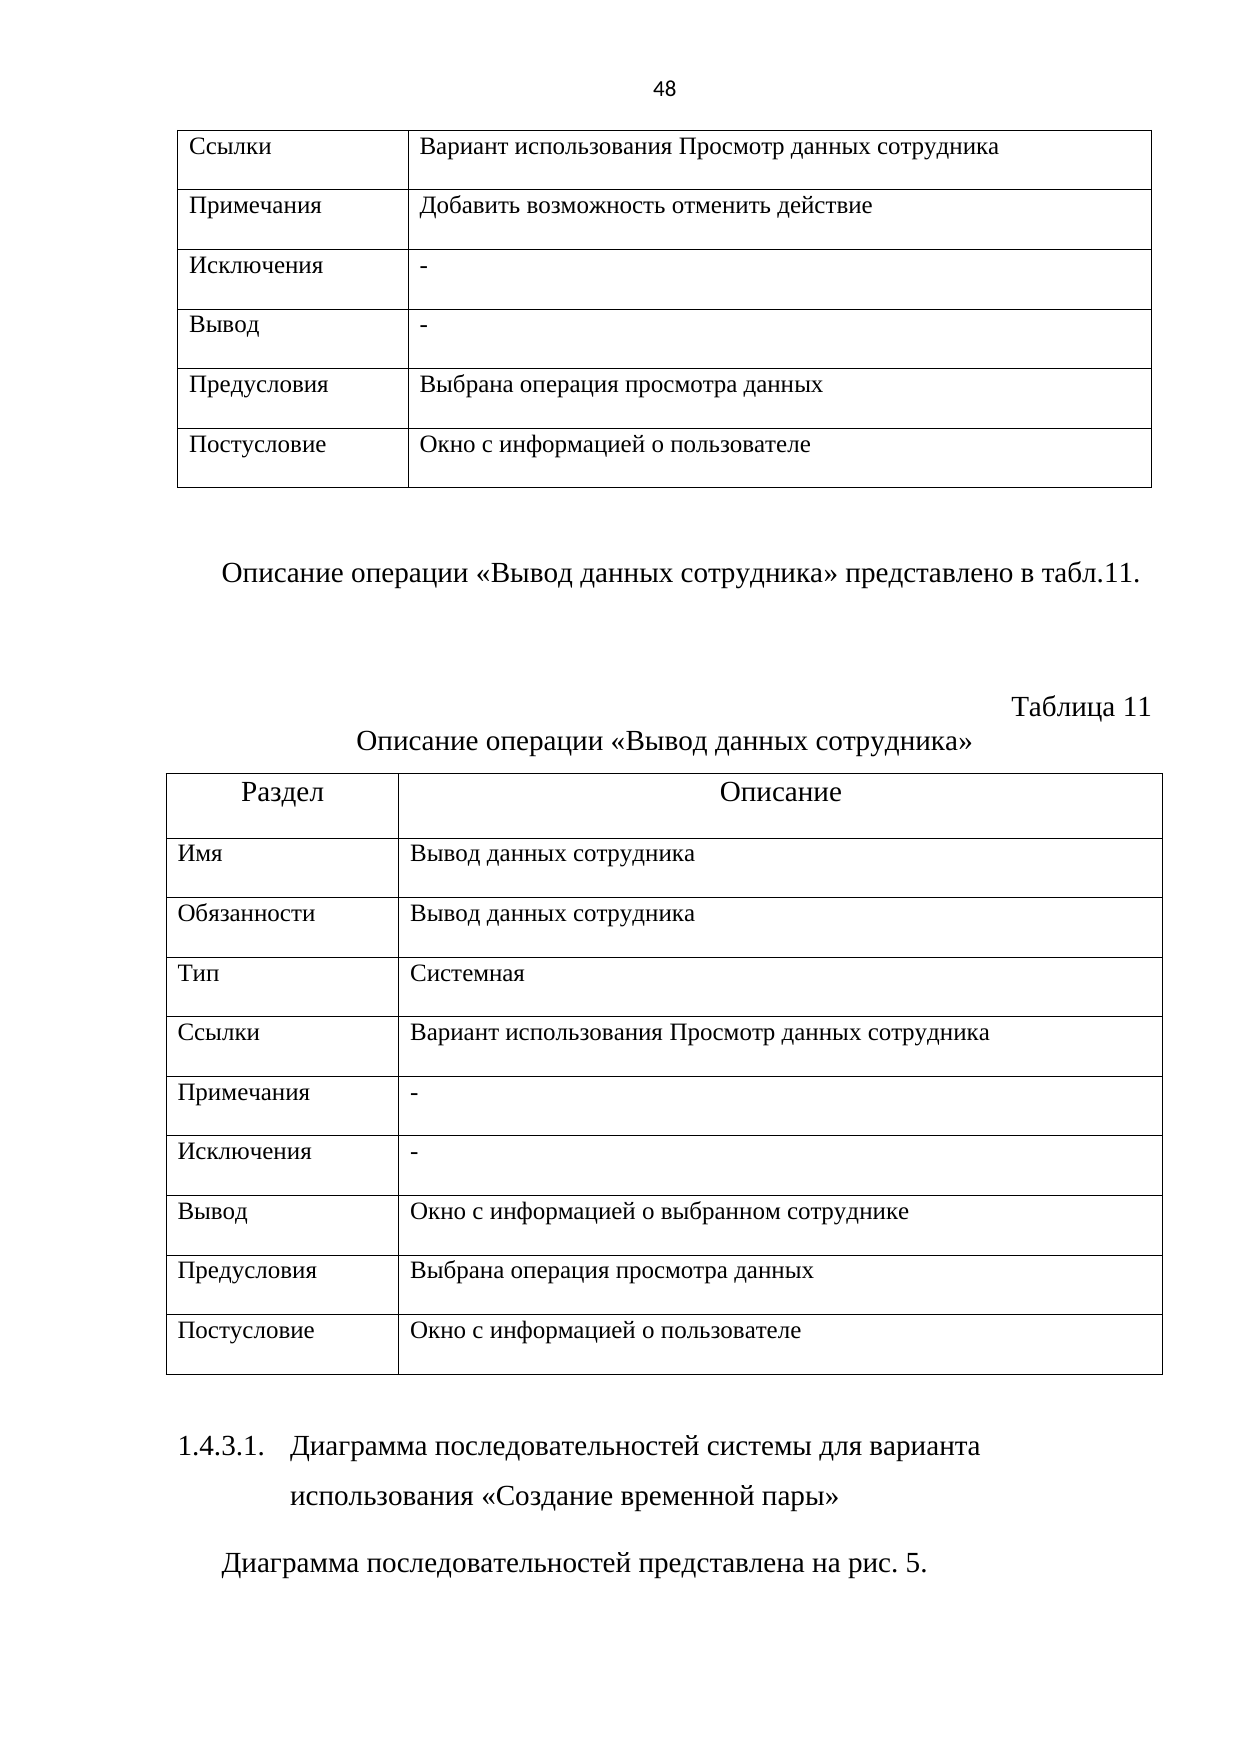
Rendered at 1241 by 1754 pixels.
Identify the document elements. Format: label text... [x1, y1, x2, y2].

table_cell Имя [167, 839, 398, 897]
table_cell Исключения [167, 1136, 398, 1195]
table_cell - [409, 310, 1151, 368]
table_cell Постусловие [178, 429, 408, 487]
table_cell Вывод данных сотрудника [399, 898, 1162, 957]
table_cell Предусловия [167, 1256, 398, 1314]
text Диаграмма последовательностей представлена на рис. 5. [177, 1545, 1152, 1578]
table_cell Окно с информацией о пользователе [409, 429, 1151, 487]
text Описание операции «Вывод данных сотрудника» представлено в табл.11. [177, 555, 1152, 589]
table_cell Ссылки [178, 131, 408, 189]
table_cell Добавить возможность отменить действие [409, 190, 1151, 249]
list Диаграмма последовательностей системы для варианта использования «Создание временной пары» [177, 1428, 1152, 1512]
table_cell Вывод данных сотрудника [399, 839, 1162, 897]
table_header Описание [399, 774, 1162, 837]
table_cell Исключения [178, 250, 408, 308]
table_cell - [399, 1136, 1162, 1195]
table_cell Постусловие [167, 1315, 398, 1374]
table_cell Тип [167, 958, 398, 1016]
table_cell Вывод [167, 1196, 398, 1254]
table_cell Примечания [167, 1077, 398, 1135]
text Таблица 11 [177, 689, 1152, 723]
table_cell Вывод [178, 310, 408, 368]
table_cell Вариант использования Просмотр данных сотрудника [399, 1017, 1162, 1076]
table_cell Предусловия [178, 369, 408, 428]
table_cell Вариант использования Просмотр данных сотрудника [409, 131, 1151, 189]
table_cell Ссылки [167, 1017, 398, 1076]
table_cell Выбрана операция просмотра данных [409, 369, 1151, 428]
table_cell Примечания [178, 190, 408, 249]
table_cell Выбрана операция просмотра данных [399, 1256, 1162, 1314]
table_cell - [409, 250, 1151, 308]
text Описание операции «Вывод данных сотрудника» [177, 723, 1152, 756]
table_cell Окно с информацией о выбранном сотруднике [399, 1196, 1162, 1254]
table_cell Системная [399, 958, 1162, 1016]
table_cell Обязанности [167, 898, 398, 957]
table_cell - [399, 1077, 1162, 1135]
table_cell Окно с информацией о пользователе [399, 1315, 1162, 1374]
table_header Раздел [167, 774, 398, 837]
